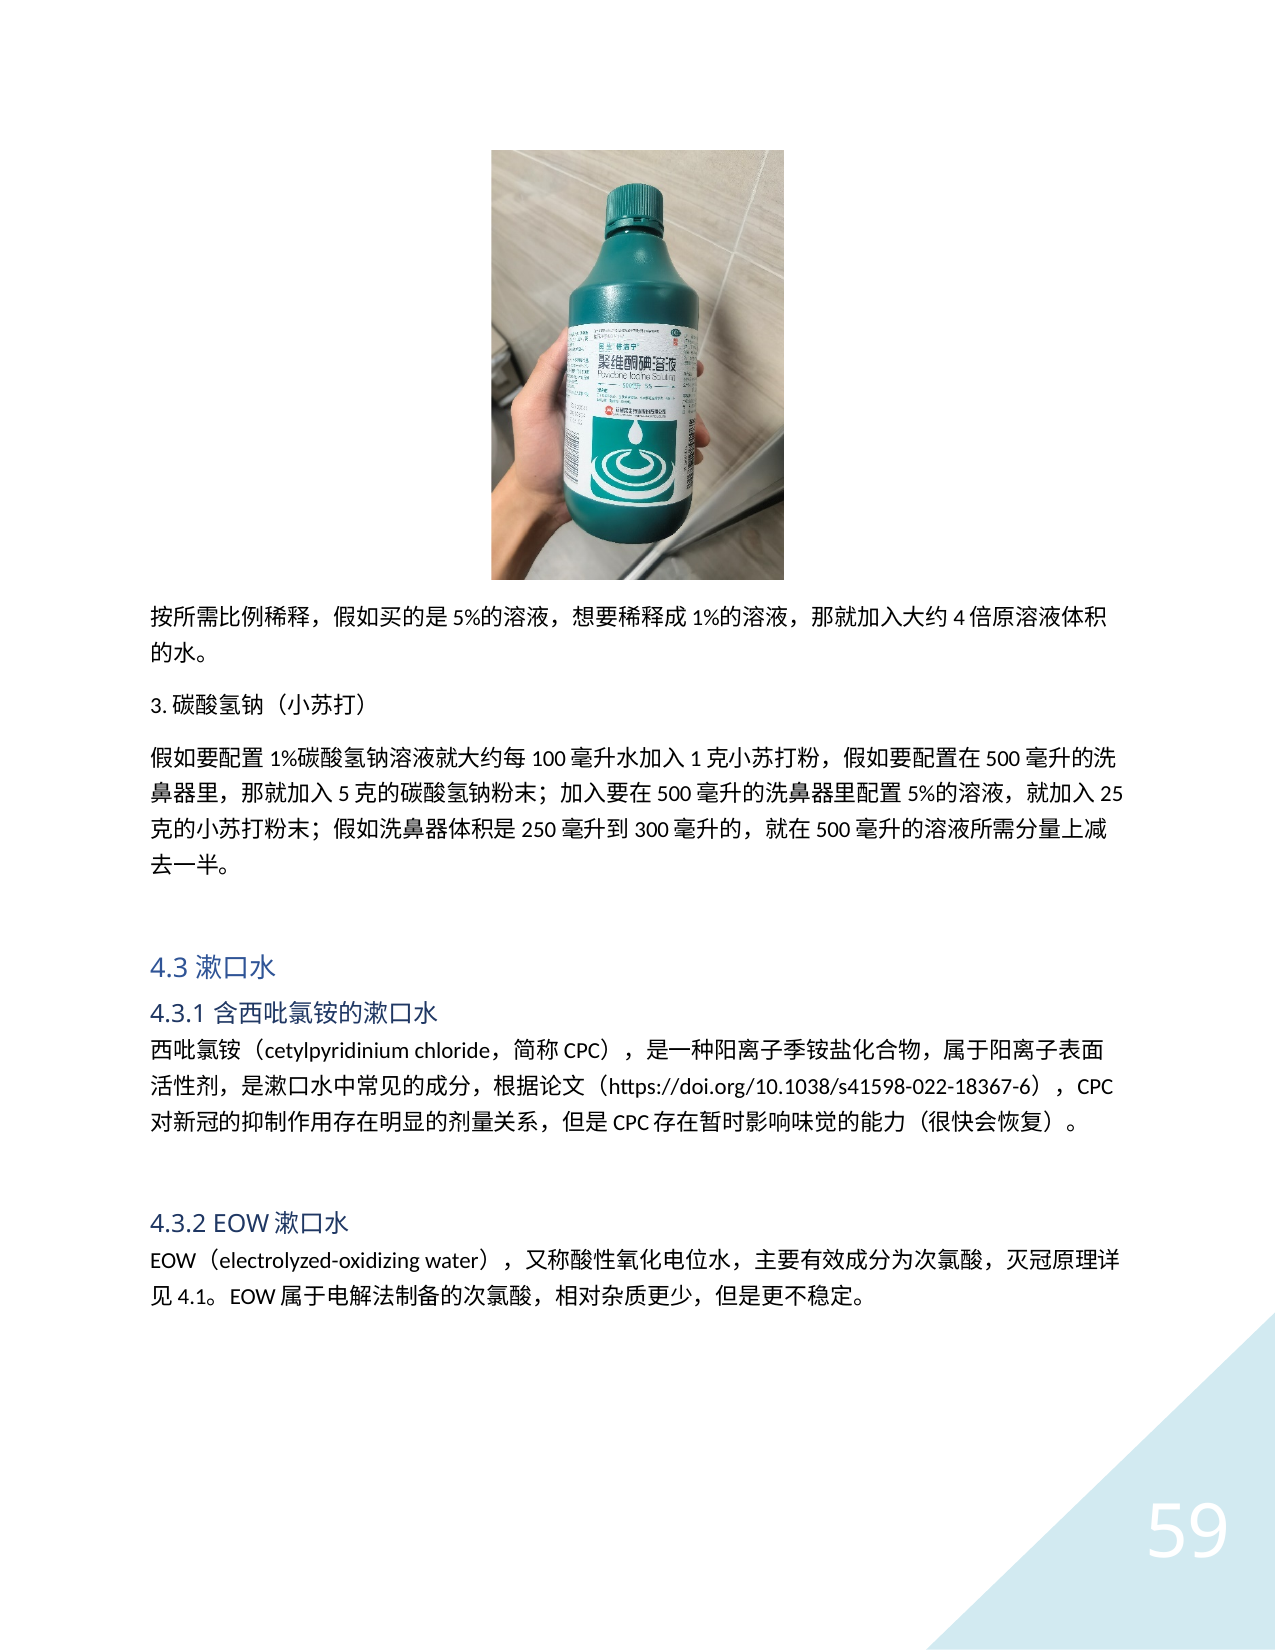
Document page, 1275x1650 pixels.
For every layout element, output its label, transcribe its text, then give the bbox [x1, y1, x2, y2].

text 3. 碳酸氢钠（小苏打） [150, 687, 1125, 720]
subtitle 4.3.1 含西吡氯铵的漱口水 [150, 993, 1125, 1029]
text EOW（electrolyzed-oxidizing water），又称酸性氧化电位水，主要有效成分为次氯酸，灭冠原理详见4.1。EOW属于电解法制备的次氯酸，相对杂质更少，但是更不稳定。 [150, 1242, 1125, 1311]
text 西吡氯铵（cetylpyridinium chloride，简称CPC），是一种阳离子季铵盐化合物，属于阳离子表面活性剂，是漱口水中常见的成分，根据论文（https://doi.org/10.1038/s41598-022-18367-6），CPC对新冠的抑制作用存在明显的剂量关系，但是CPC存在暂时影响味觉的能力（很快会恢复）。 [150, 1032, 1125, 1137]
subtitle 4.3.2 EOW漱口水 [150, 1203, 1125, 1239]
text 假如要配置1%碳酸氢钠溶液就大约每100毫升水加入1克小苏打粉，假如要配置在500毫升的洗鼻器里，那就加入5克的碳酸氢钠粉末；加入要在500毫升的洗鼻器里配置5%的溶液，就加入25克的小苏打粉末；假如洗鼻器体积是250毫升到300毫升的，就在500毫升的溶液所需分量上减去一半。 [150, 739, 1125, 880]
subtitle 4.3 漱口水 [150, 946, 1125, 986]
text 按所需比例稀释，假如买的是5%的溶液，想要稀释成1%的溶液，那就加入大约4倍原溶液体积的水。 [150, 599, 1125, 668]
picture [491, 150, 784, 580]
